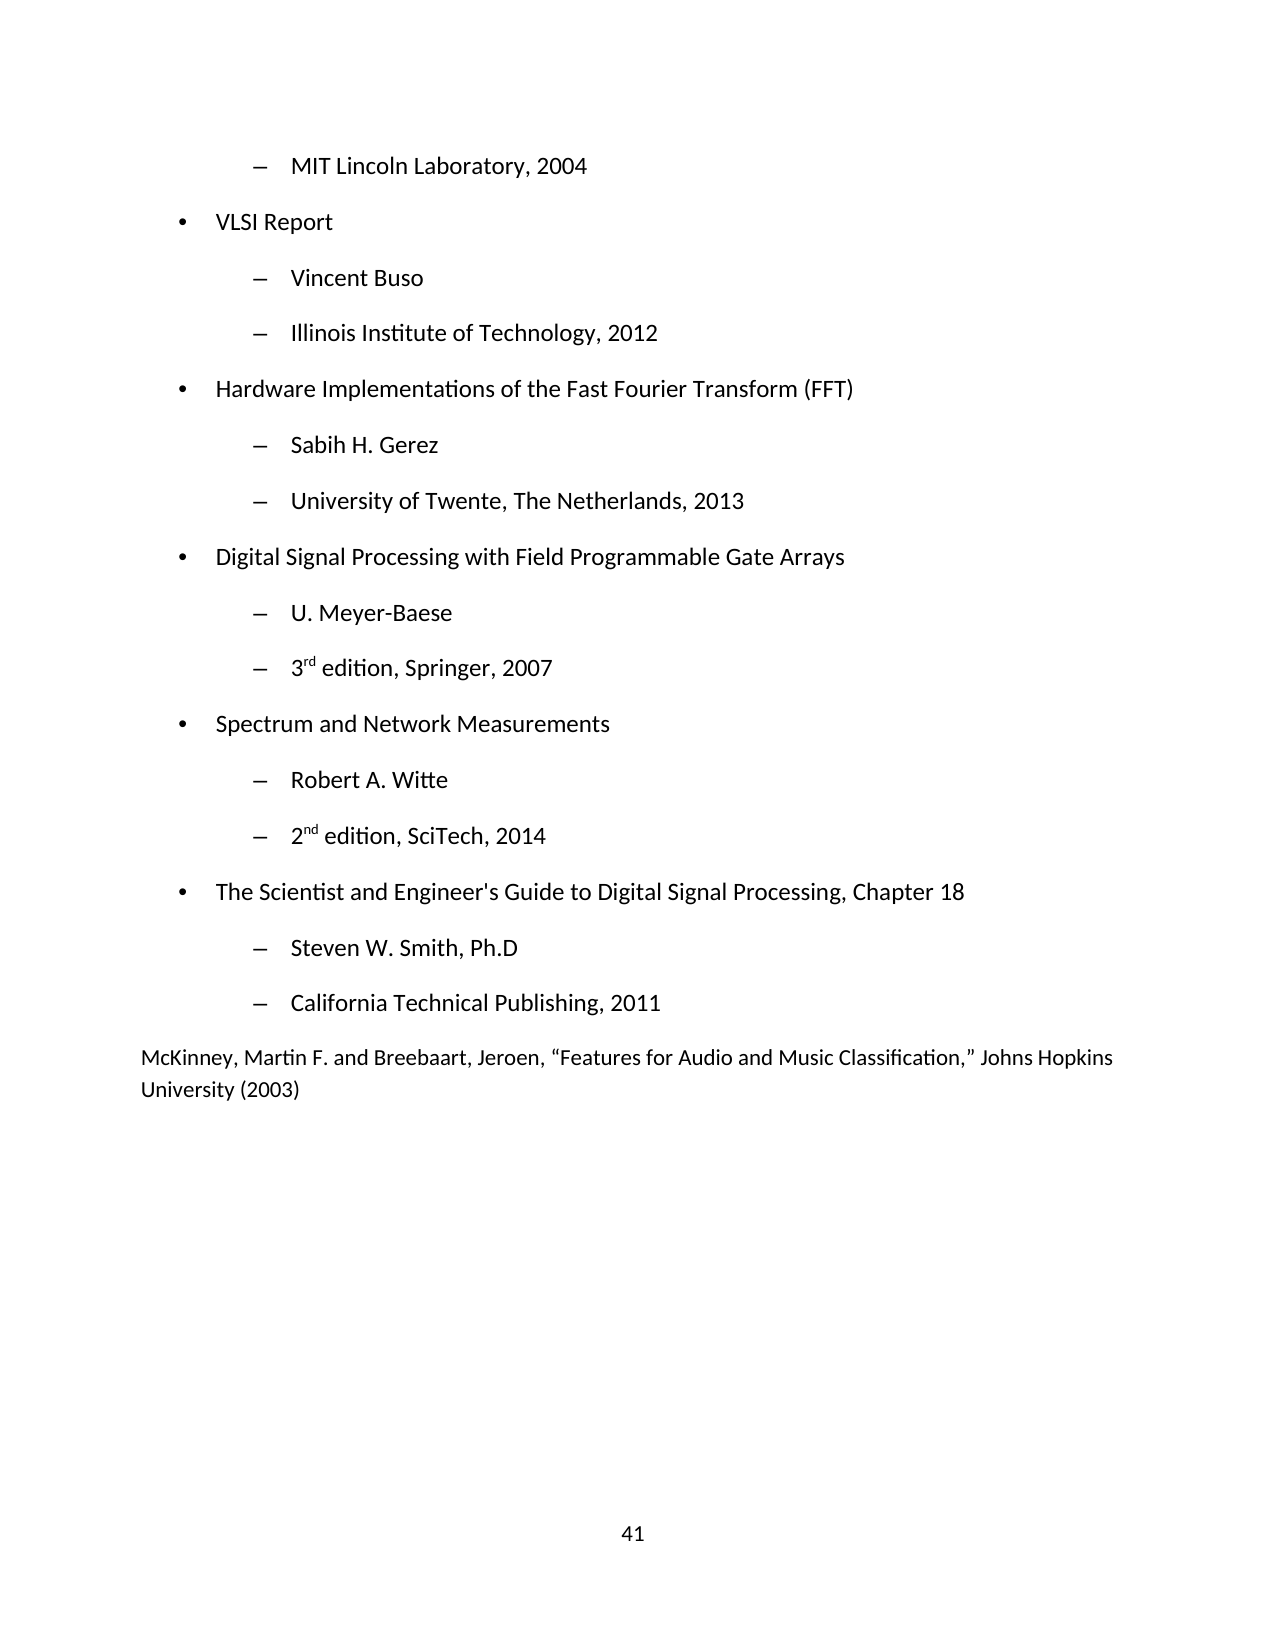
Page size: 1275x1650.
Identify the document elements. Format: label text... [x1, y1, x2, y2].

list Sabih H. Gerez [253, 429, 1125, 460]
list Robert A. Witte [253, 764, 1125, 795]
list VLSI Report [178, 206, 1125, 236]
list California Technical Publishing, 2011 [253, 987, 1125, 1018]
list Vincent Buso [253, 262, 1125, 292]
list 3rd edition, Springer, 2007 [253, 652, 1125, 683]
list The Scientist and Engineer's Guide to Digital Signal Processing, Chapter 18 [178, 876, 1125, 906]
list Spectrum and Network Measurements [178, 708, 1125, 739]
list University of Twente, The Netherlands, 2013 [253, 485, 1125, 516]
list Digital Signal Processing with Field Programmable Gate Arrays [178, 541, 1125, 571]
text McKinney, Martin F. and Breebaart, Jeroen, “Features for Audio and Music Classification,” Johns Hopkins University (2003) [141, 1043, 1125, 1103]
list Hardware Implementations of the Fast Fourier Transform (FFT) [178, 373, 1125, 404]
list 2nd edition, SciTech, 2014 [253, 820, 1125, 851]
list MIT Lincoln Laboratory, 2004 [253, 150, 1125, 181]
list U. Meyer-Baese [253, 597, 1125, 627]
list Illinois Institute of Technology, 2012 [253, 317, 1125, 348]
list Steven W. Smith, Ph.D [253, 932, 1125, 962]
